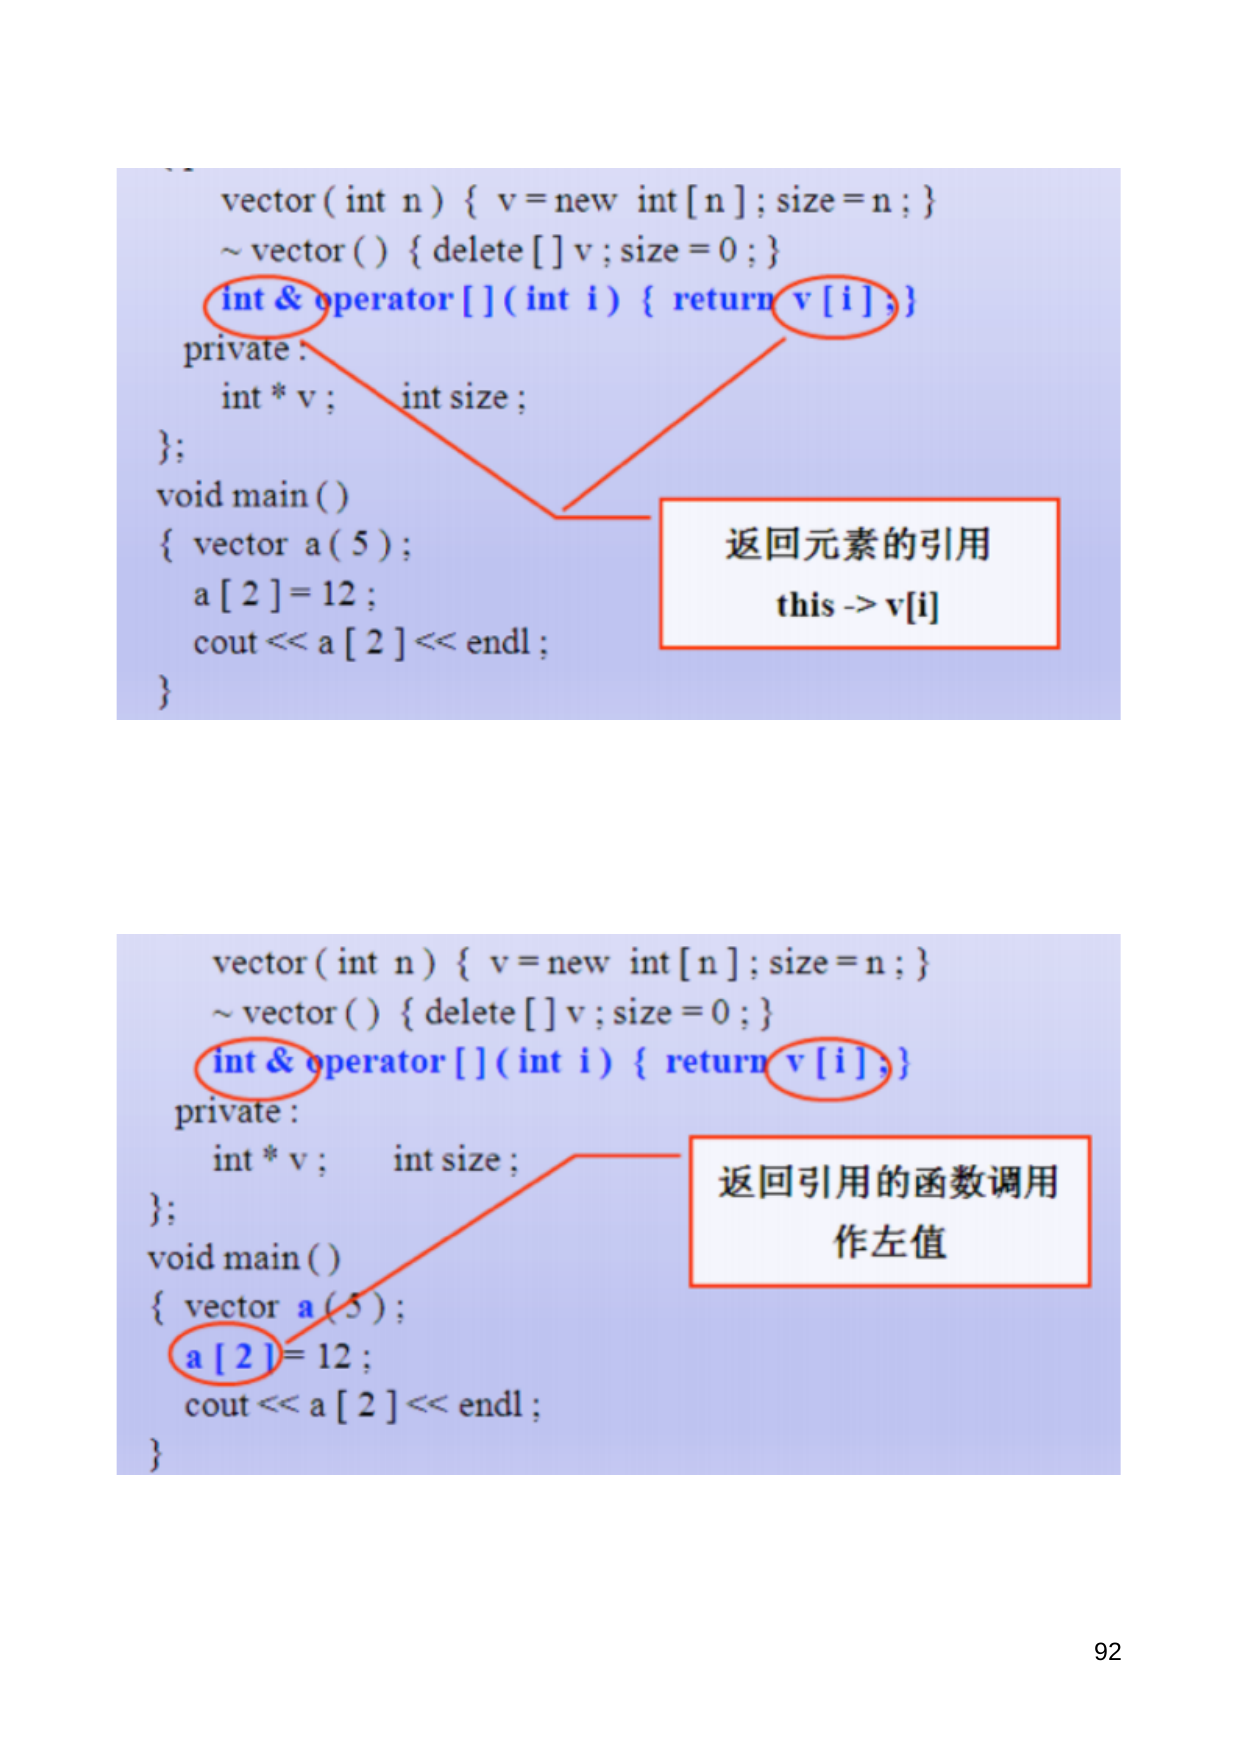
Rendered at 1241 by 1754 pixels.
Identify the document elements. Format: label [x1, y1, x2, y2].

picture [116, 168, 1121, 720]
picture [116, 934, 1121, 1475]
